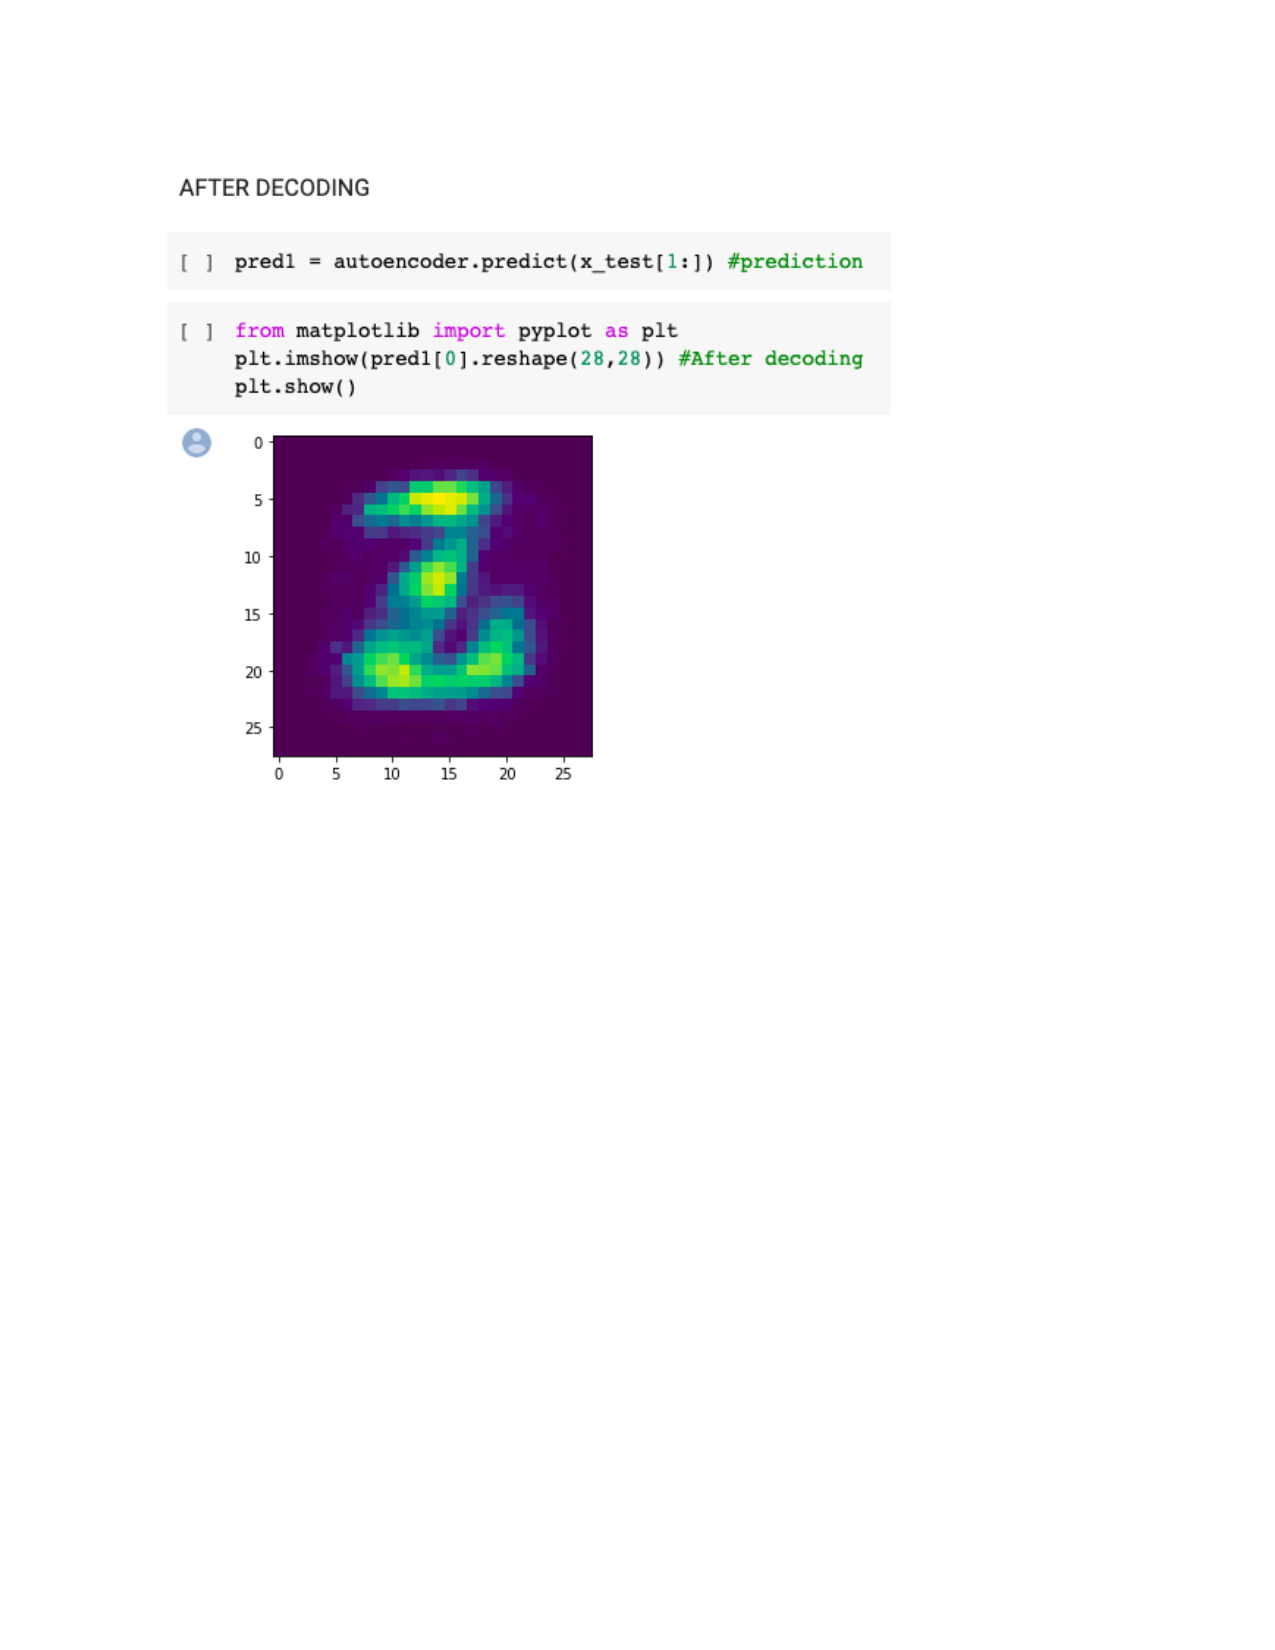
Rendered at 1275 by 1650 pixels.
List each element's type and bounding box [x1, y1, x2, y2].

picture [150, 150, 891, 818]
